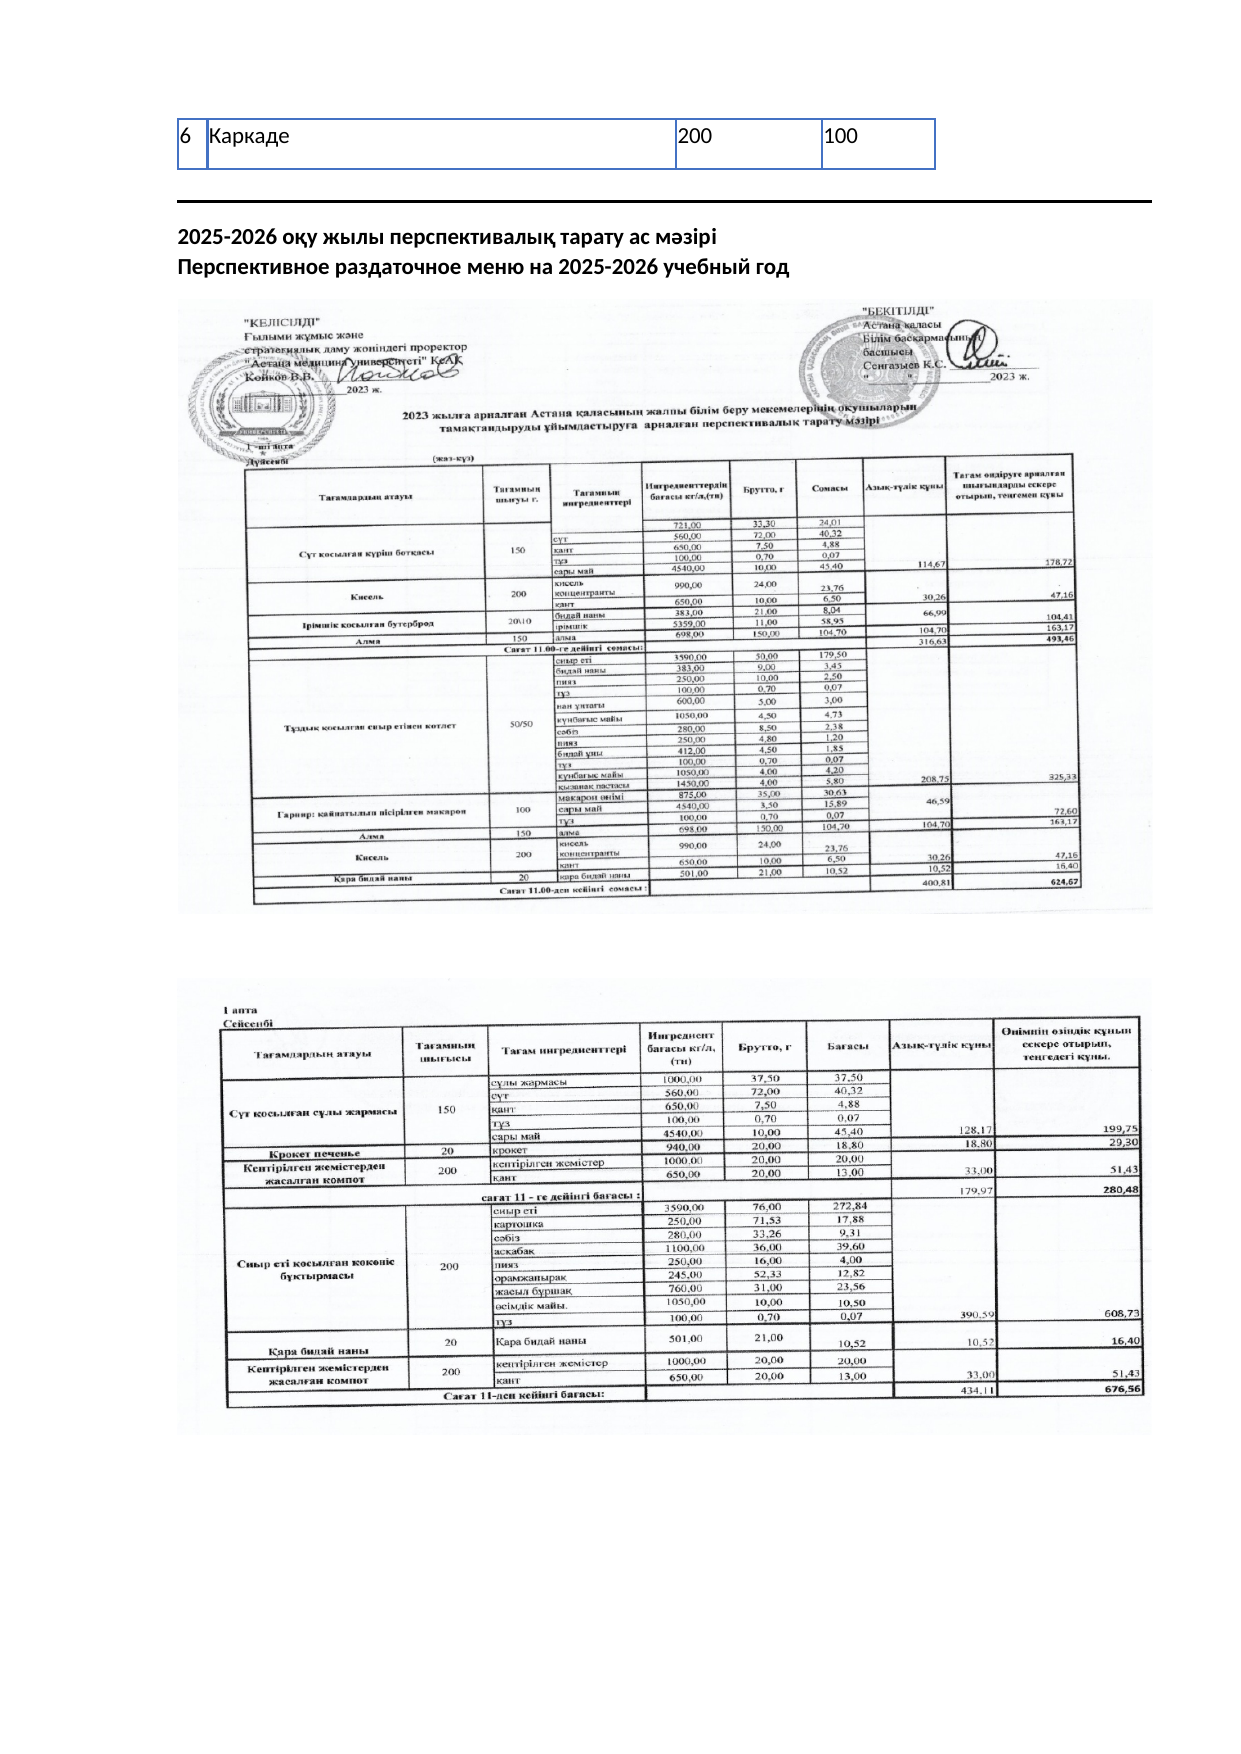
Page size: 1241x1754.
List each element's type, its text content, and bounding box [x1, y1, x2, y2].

table_cell 200 [677, 120, 821, 168]
table_cell Каркаде [209, 120, 675, 168]
table_cell 6 [179, 120, 206, 168]
table_cell 100 [823, 120, 934, 168]
picture [178, 299, 1153, 914]
text 2025-2026 оқу жылы перспективалық тарату ас мәзірі Перспективное раздаточное меню на 2025-2026 учебный год [177, 222, 1152, 281]
picture [177, 978, 1152, 1435]
